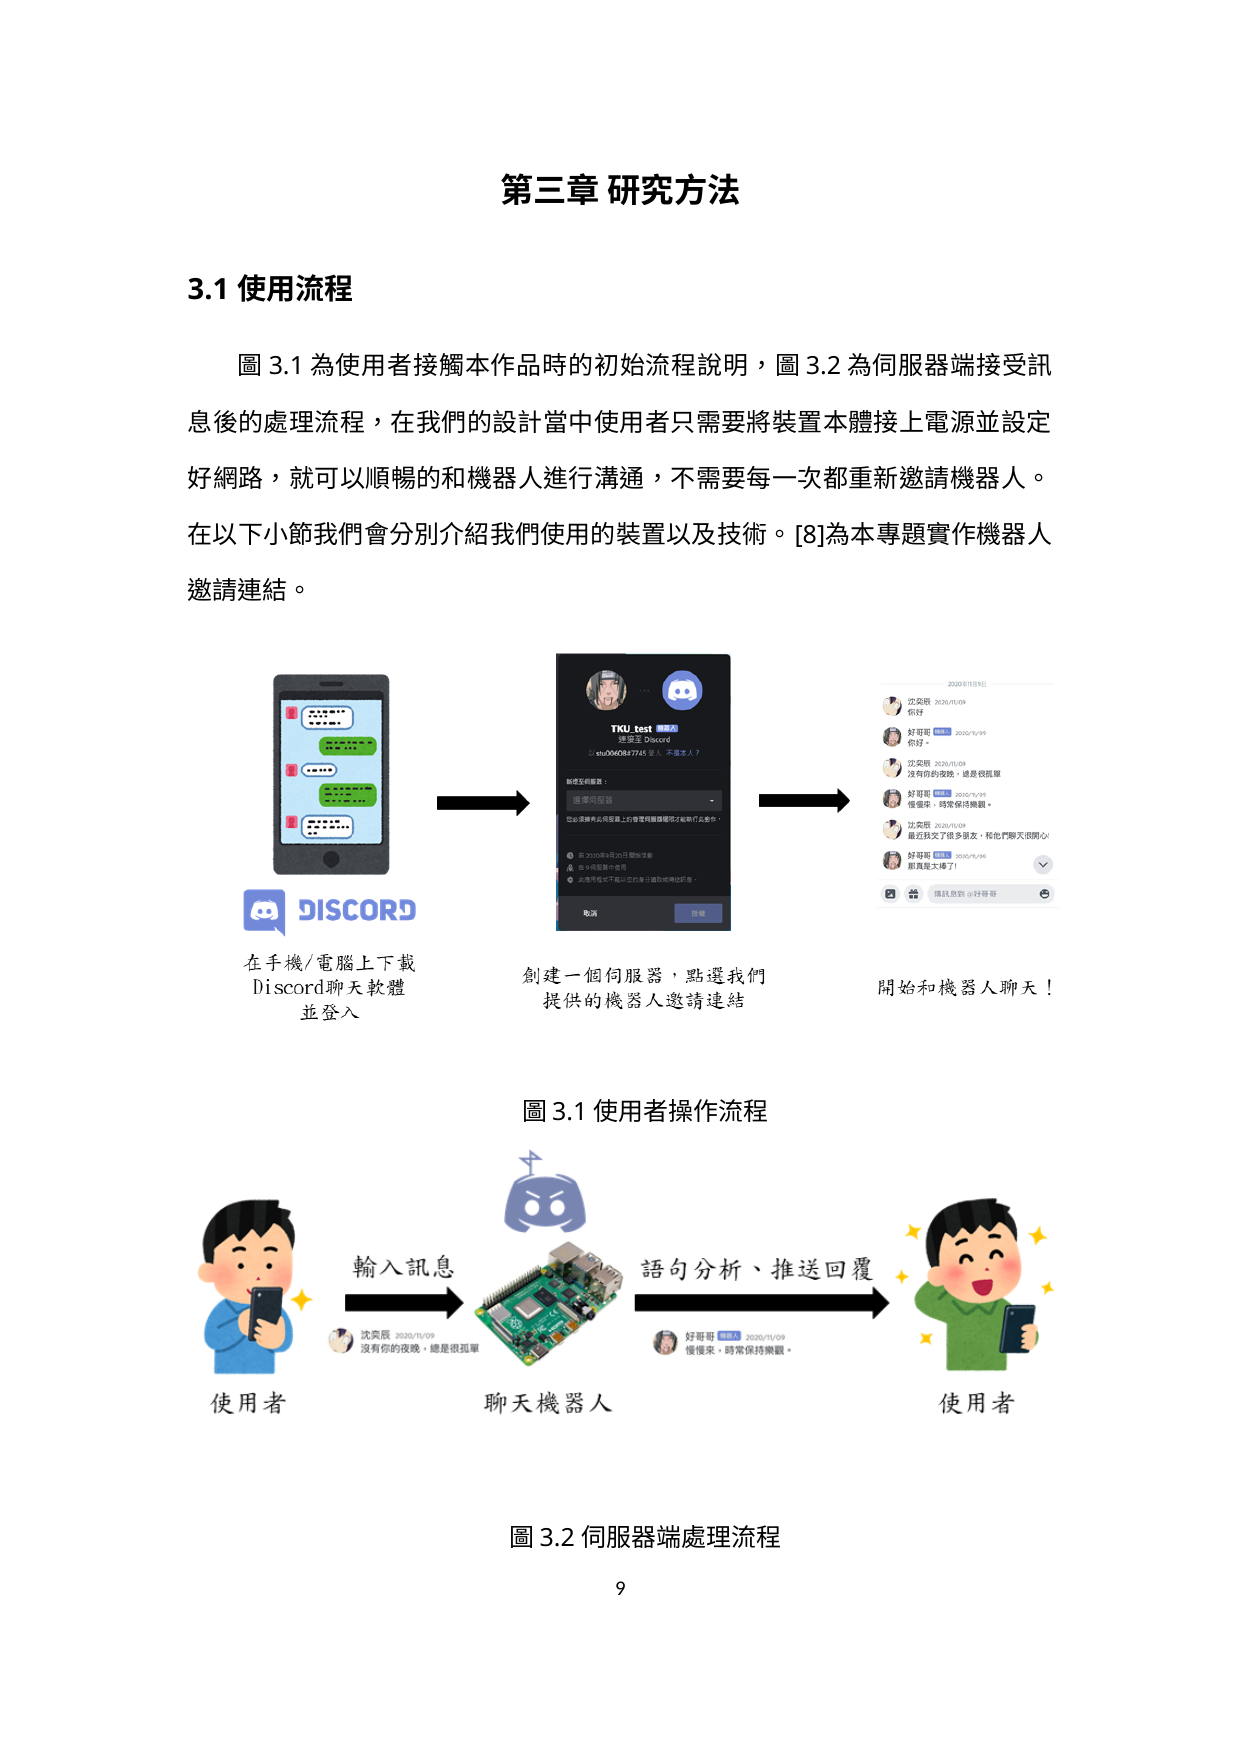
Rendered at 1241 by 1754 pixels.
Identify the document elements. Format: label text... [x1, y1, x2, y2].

picture [187, 625, 1073, 1053]
text 圖3.1 使用者操作流程 [237, 1091, 1053, 1128]
text 圖3.1為使用者接觸本作品時的初始流程說明，圖3.2為伺服器端接受訊息後的處理流程，在我們的設計當中使用者只需要將裝置本體接上電源並設定好網路，就可以順暢的和機器人進行溝通，不需要每一次都重新邀請機器人。在以下小節我們會分別介紹我們使用的裝置以及技術。[8]為本專題實作機器人邀請連結。 [187, 345, 1053, 608]
text 第三章 研究方法 [187, 150, 1053, 225]
picture [187, 1146, 1067, 1427]
text 3.1 使用流程 [187, 249, 1053, 324]
text 圖3.2 伺服器端處理流程 [237, 1516, 1053, 1554]
